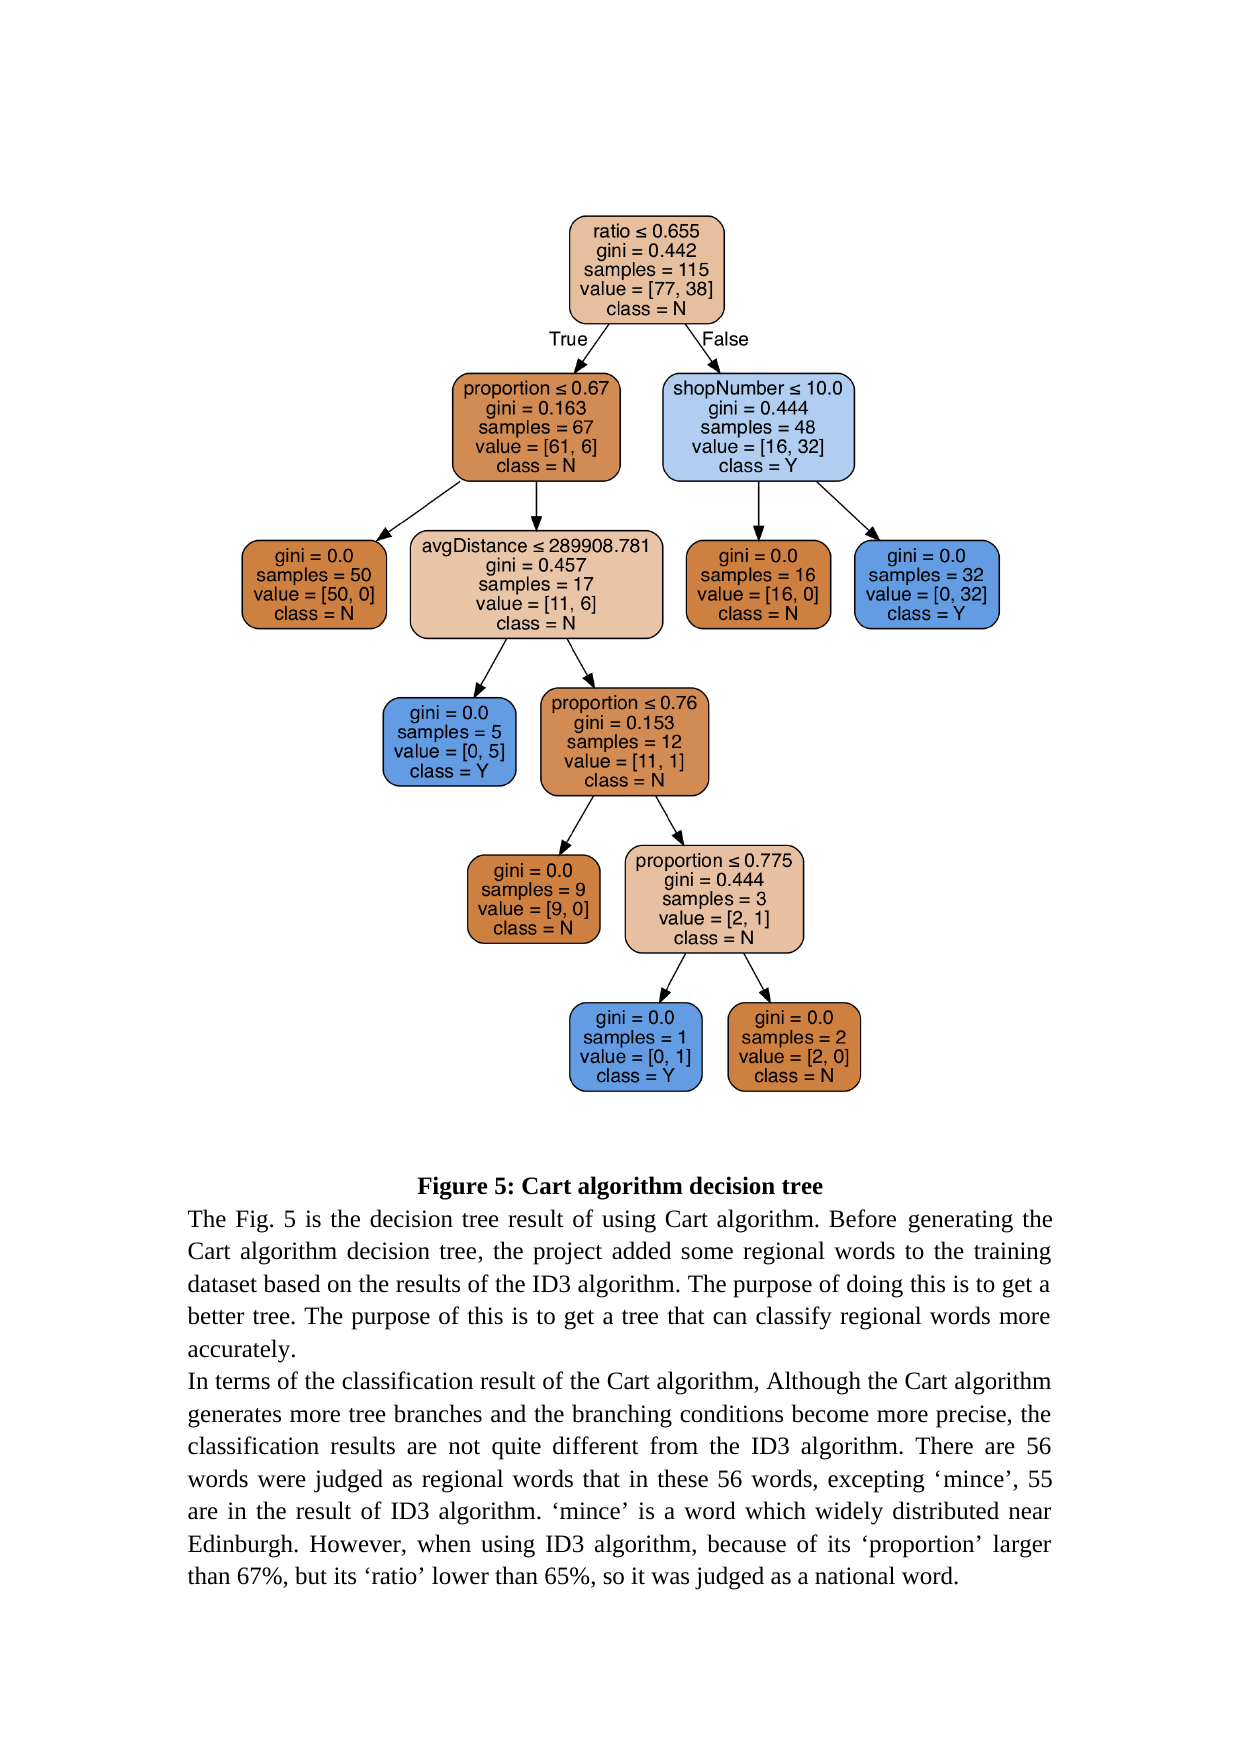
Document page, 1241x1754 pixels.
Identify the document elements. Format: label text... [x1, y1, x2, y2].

text Figure 5: Cart algorithm decision tree [187, 1169, 1053, 1202]
text The Fig. 5 is the decision tree result of using Cart algorithm. Before generating the Cart algorithm decision tree, the project added some regional words to the training dataset based on the results of the ID3 algorithm. The purpose of doing this is to get a better tree. The purpose of this is to get a tree that can classify regional words more accurately. [187, 1202, 1053, 1364]
text In terms of the classification result of the Cart algorithm, Although the Cart algorithm generates more tree branches and the branching conditions become more precise, the classification results are not quite different from the ID3 algorithm. There are 56 words were judged as regional words that in these 56 words, excepting ‘mince’, 55 are in the result of ID3 algorithm. ‘mince’ is a word which widely distributed near Edinburgh. However, when using ID3 algorithm, because of its ‘proportion’ larger than 67%, but its ‘ratio’ lower than 65%, so it was judged as a national word. [187, 1364, 1053, 1592]
picture [187, 162, 1053, 1146]
